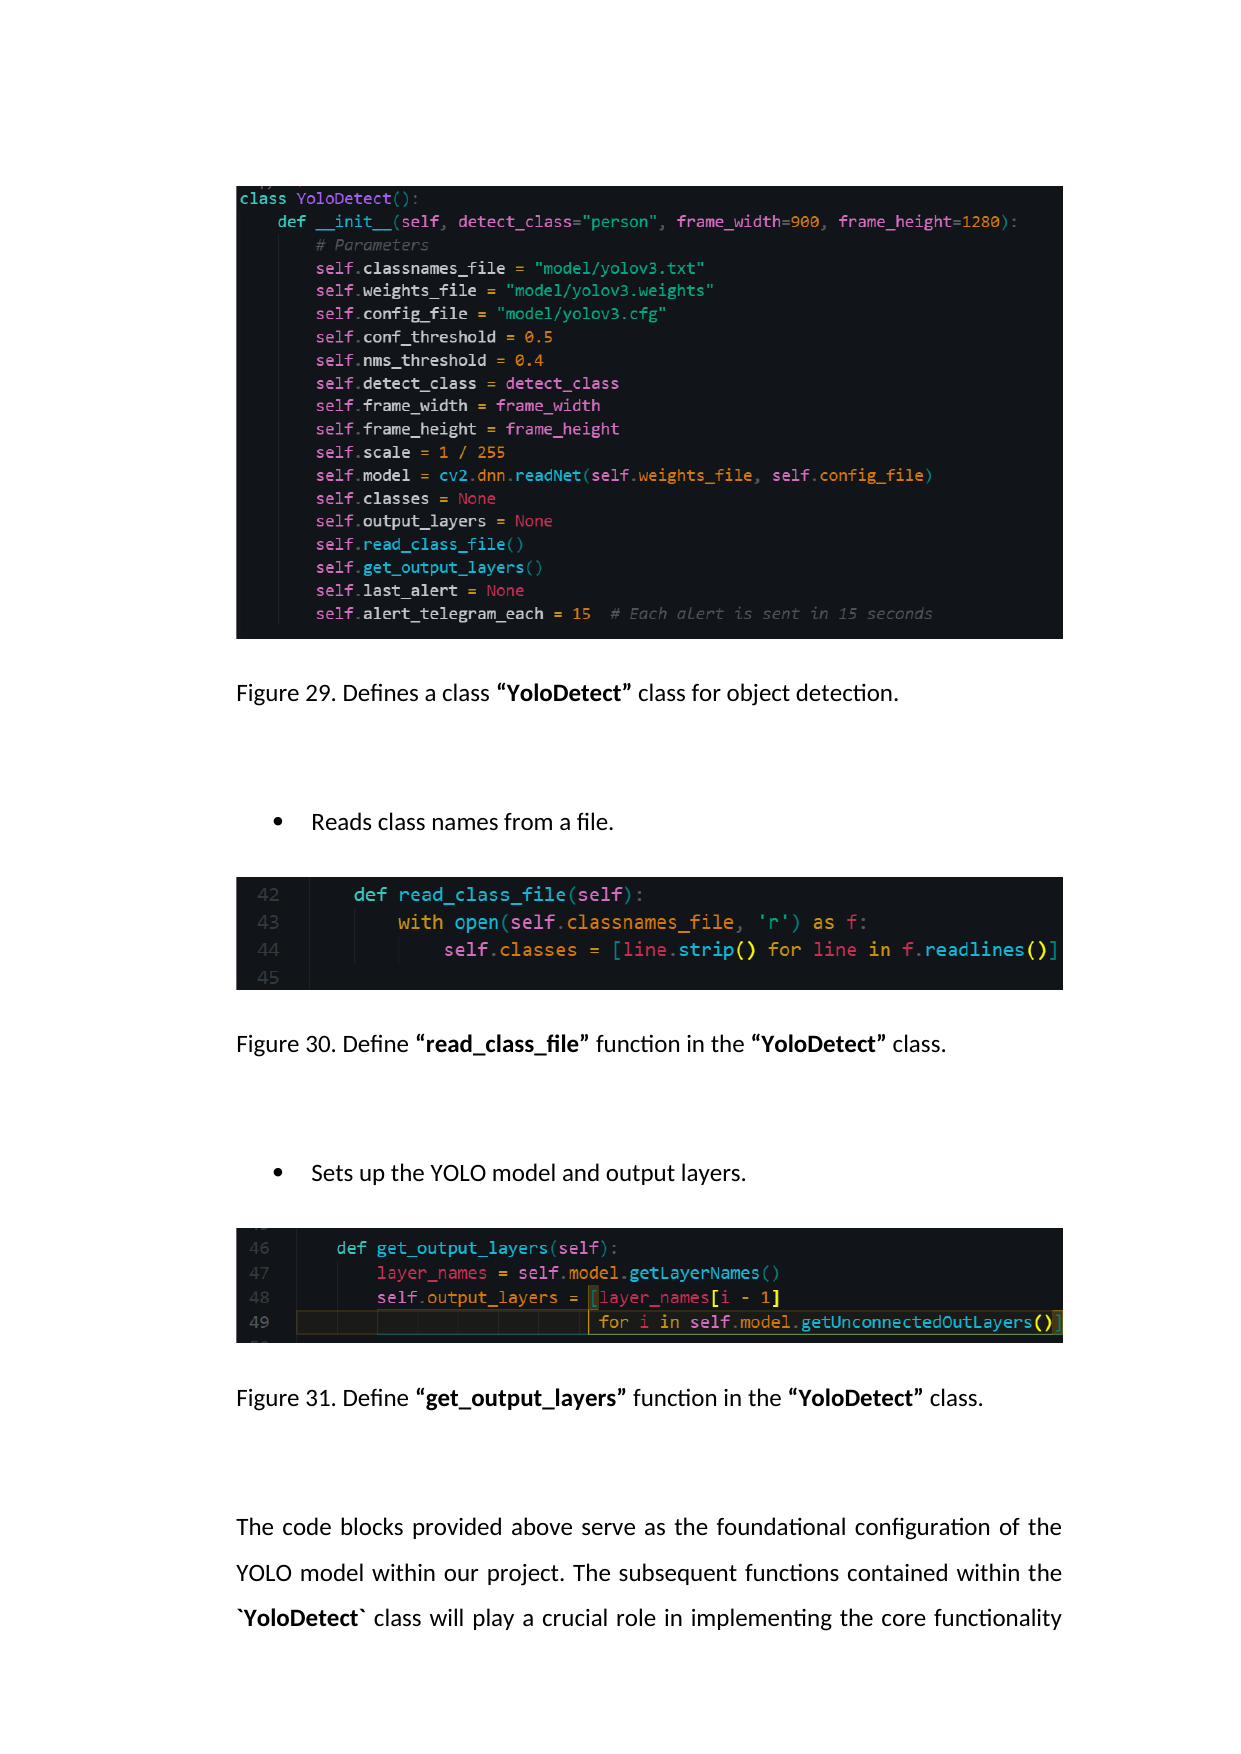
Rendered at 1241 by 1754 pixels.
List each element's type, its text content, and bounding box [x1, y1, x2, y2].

list Reads class names from a file. [274, 807, 1063, 837]
text Figure 30. Define “read_class_file” function in the “YoloDetect” class. [236, 1028, 1063, 1059]
picture [236, 1228, 1063, 1343]
picture [236, 186, 1063, 639]
text Figure 29. Defines a class “YoloDetect” class for object detection. [236, 678, 1063, 708]
list Sets up the YOLO model and output layers. [274, 1157, 1063, 1188]
text Figure 31. Define “get_output_layers” function in the “YoloDetect” class. [236, 1382, 1063, 1413]
picture [236, 877, 1063, 990]
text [236, 1511, 1063, 1633]
